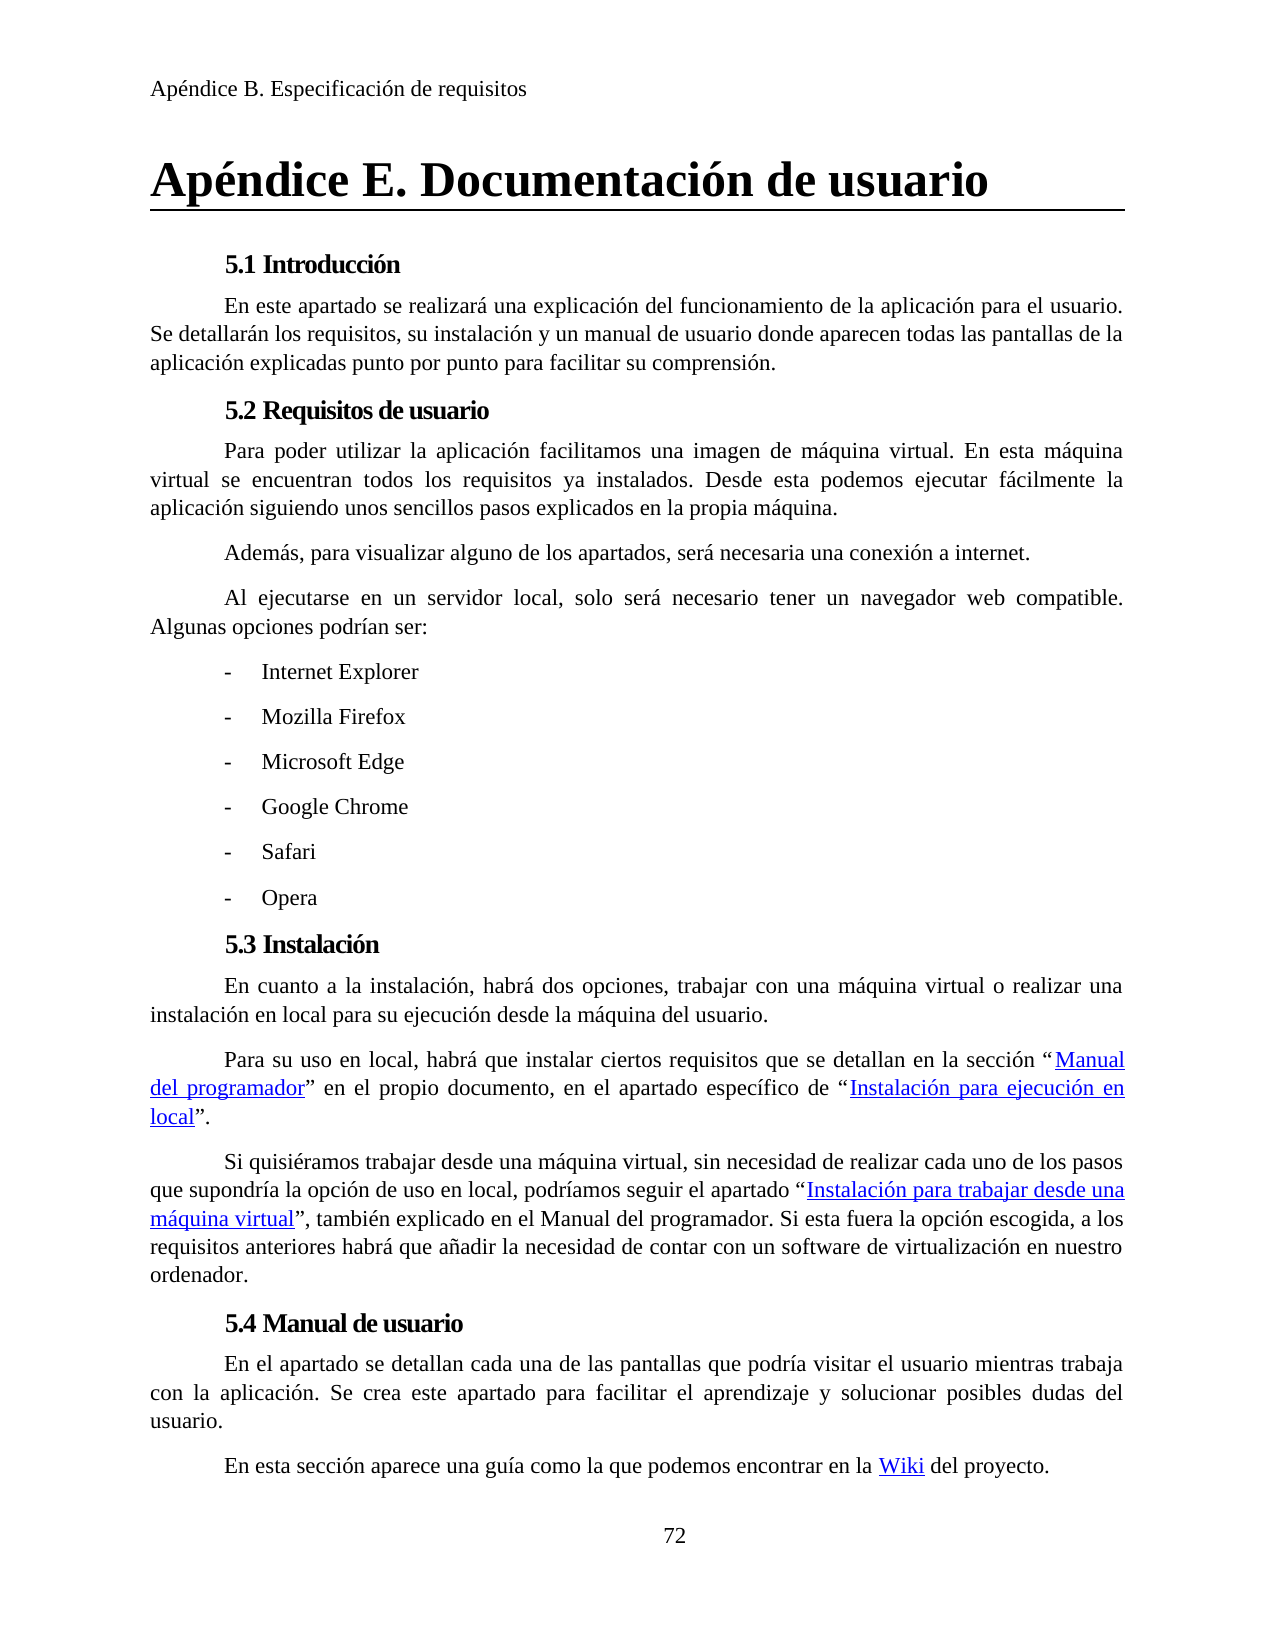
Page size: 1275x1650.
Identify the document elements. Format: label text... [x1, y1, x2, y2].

text Además, para visualizar alguno de los apartados, será necesaria una conexión a internet. [150, 539, 1125, 566]
list Opera [224, 883, 1125, 910]
text En el apartado se detallan cada una de las pantallas que podría visitar el usuario mientras trabaja con la aplicación. Se crea este apartado para facilitar el aprendizaje y solucionar posibles dudas del usuario. [150, 1350, 1125, 1433]
text Para su uso en local, habrá que instalar ciertos requisitos que se detallan en la sección “Manual del programador” en el propio documento, en el apartado específico de “Instalación para ejecución en local”. [150, 1046, 1125, 1129]
text Si quisiéramos trabajar desde una máquina virtual, sin necesidad de realizar cada uno de los pasos que supondría la opción de uso en local, podríamos seguir el apartado “Instalación para trabajar desde una máquina virtual”, también explicado en el Manual del programador. Si esta fuera la opción escogida, a los requisitos anteriores habrá que añadir la necesidad de contar con un software de virtualización en nuestro ordenador. [150, 1148, 1125, 1288]
text Al ejecutarse en un servidor local, solo será necesario tener un navegador web compatible. Algunas opciones podrían ser: [150, 584, 1125, 639]
list Mozilla Firefox [224, 703, 1125, 729]
list Microsoft Edge [224, 748, 1125, 774]
list Internet Explorer [224, 658, 1125, 684]
subtitle Requisitos de usuario [225, 394, 1125, 425]
subtitle Introducción [225, 248, 1125, 279]
text En esta sección aparece una guía como la que podemos encontrar en la Wiki del proyecto. [150, 1452, 1125, 1479]
subtitle Apéndice E. Documentación de usuario [150, 150, 1125, 209]
subtitle Manual de usuario [225, 1307, 1125, 1338]
list Safari [224, 838, 1125, 865]
list Google Chrome [224, 793, 1125, 820]
subtitle Instalación [225, 929, 1125, 960]
text Para poder utilizar la aplicación facilitamos una imagen de máquina virtual. En esta máquina virtual se encuentran todos los requisitos ya instalados. Desde esta podemos ejecutar fácilmente la aplicación siguiendo unos sencillos pasos explicados en la propia máquina. [150, 437, 1125, 521]
text En cuanto a la instalación, habrá dos opciones, trabajar con una máquina virtual o realizar una instalación en local para su ejecución desde la máquina del usuario. [150, 972, 1125, 1027]
text En este apartado se realizará una explicación del funcionamiento de la aplicación para el usuario. Se detallarán los requisitos, su instalación y un manual de usuario donde aparecen todas las pantallas de la aplicación explicadas punto por punto para facilitar su comprensión. [150, 292, 1125, 375]
